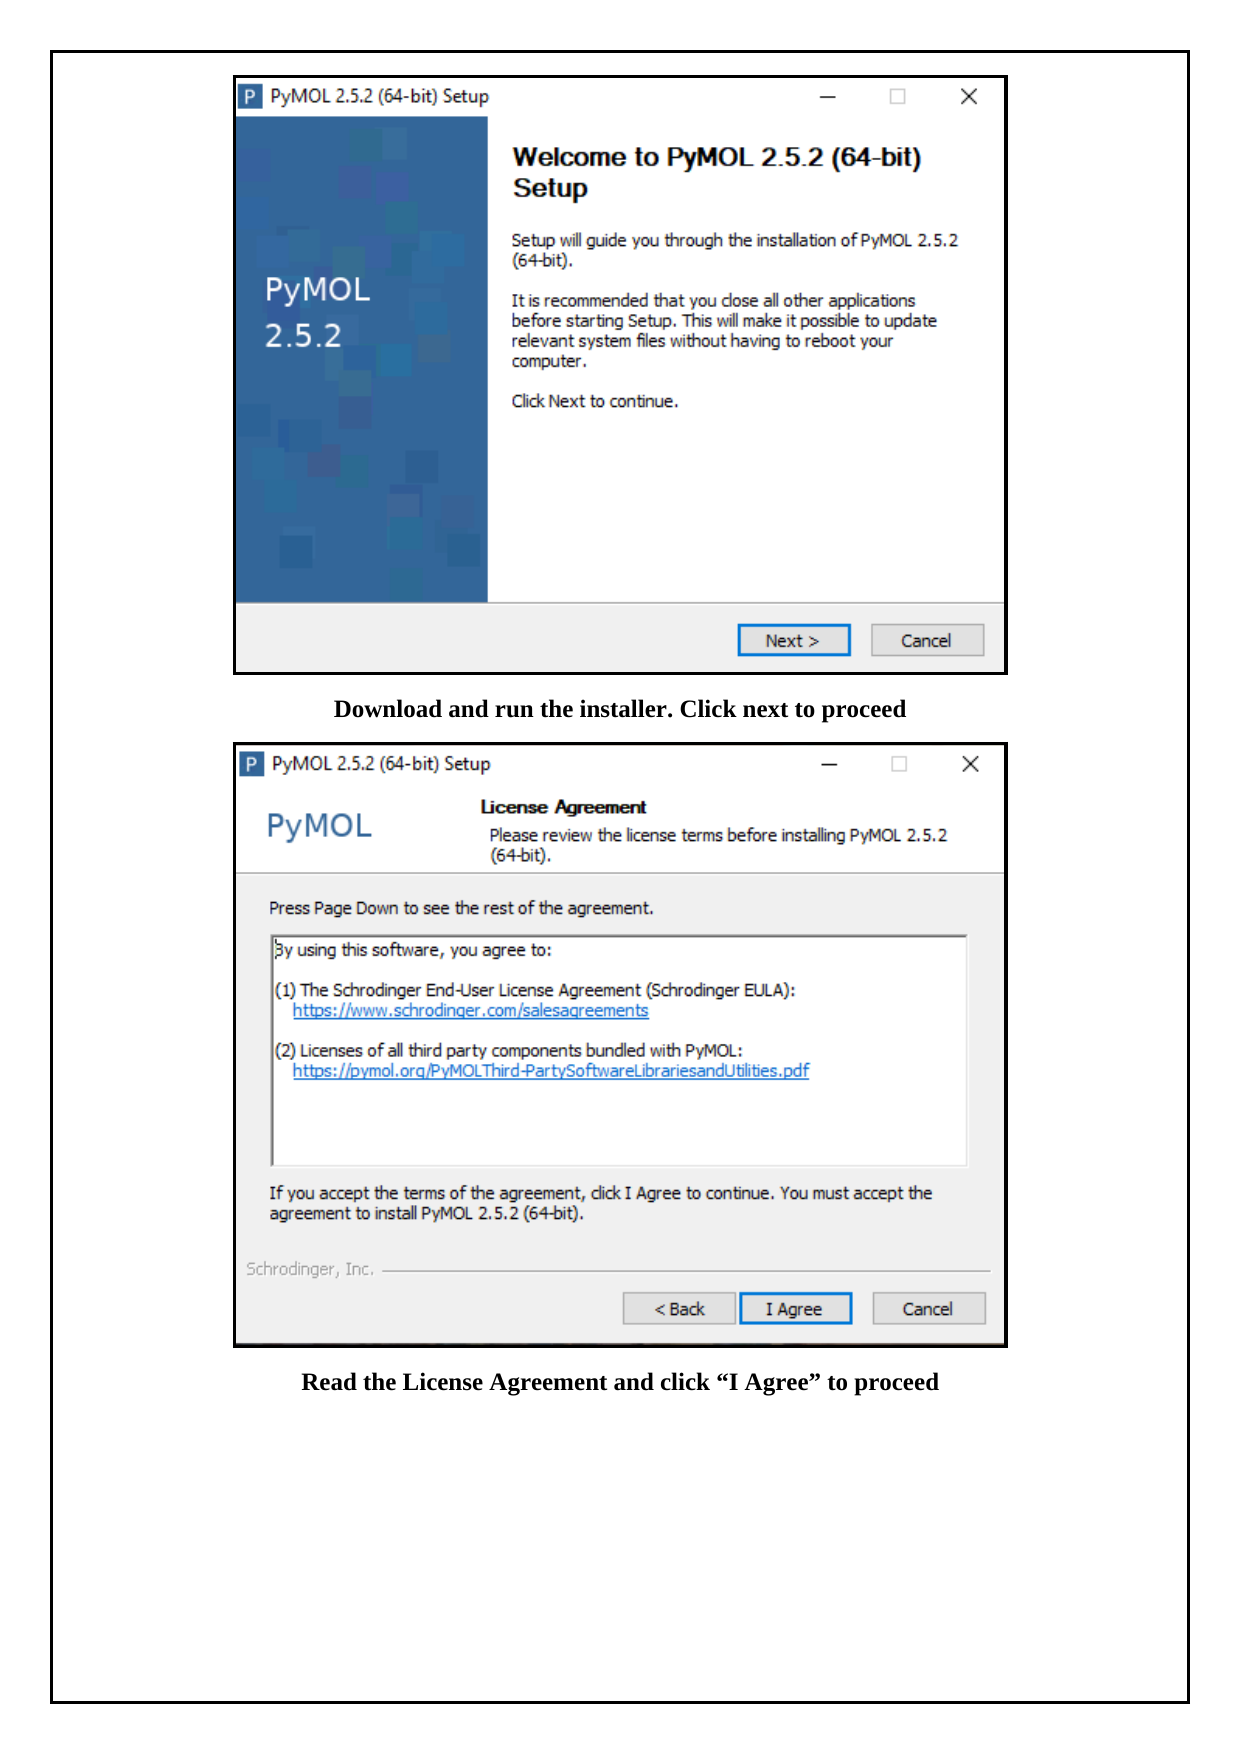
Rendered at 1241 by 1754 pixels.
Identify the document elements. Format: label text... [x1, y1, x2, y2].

text Read the License Agreement and click “I Agree” to proceed [75, 1367, 1165, 1396]
text Download and run the installer. Click next to proceed [75, 694, 1165, 723]
picture [236, 745, 1004, 1345]
picture [236, 78, 1004, 672]
